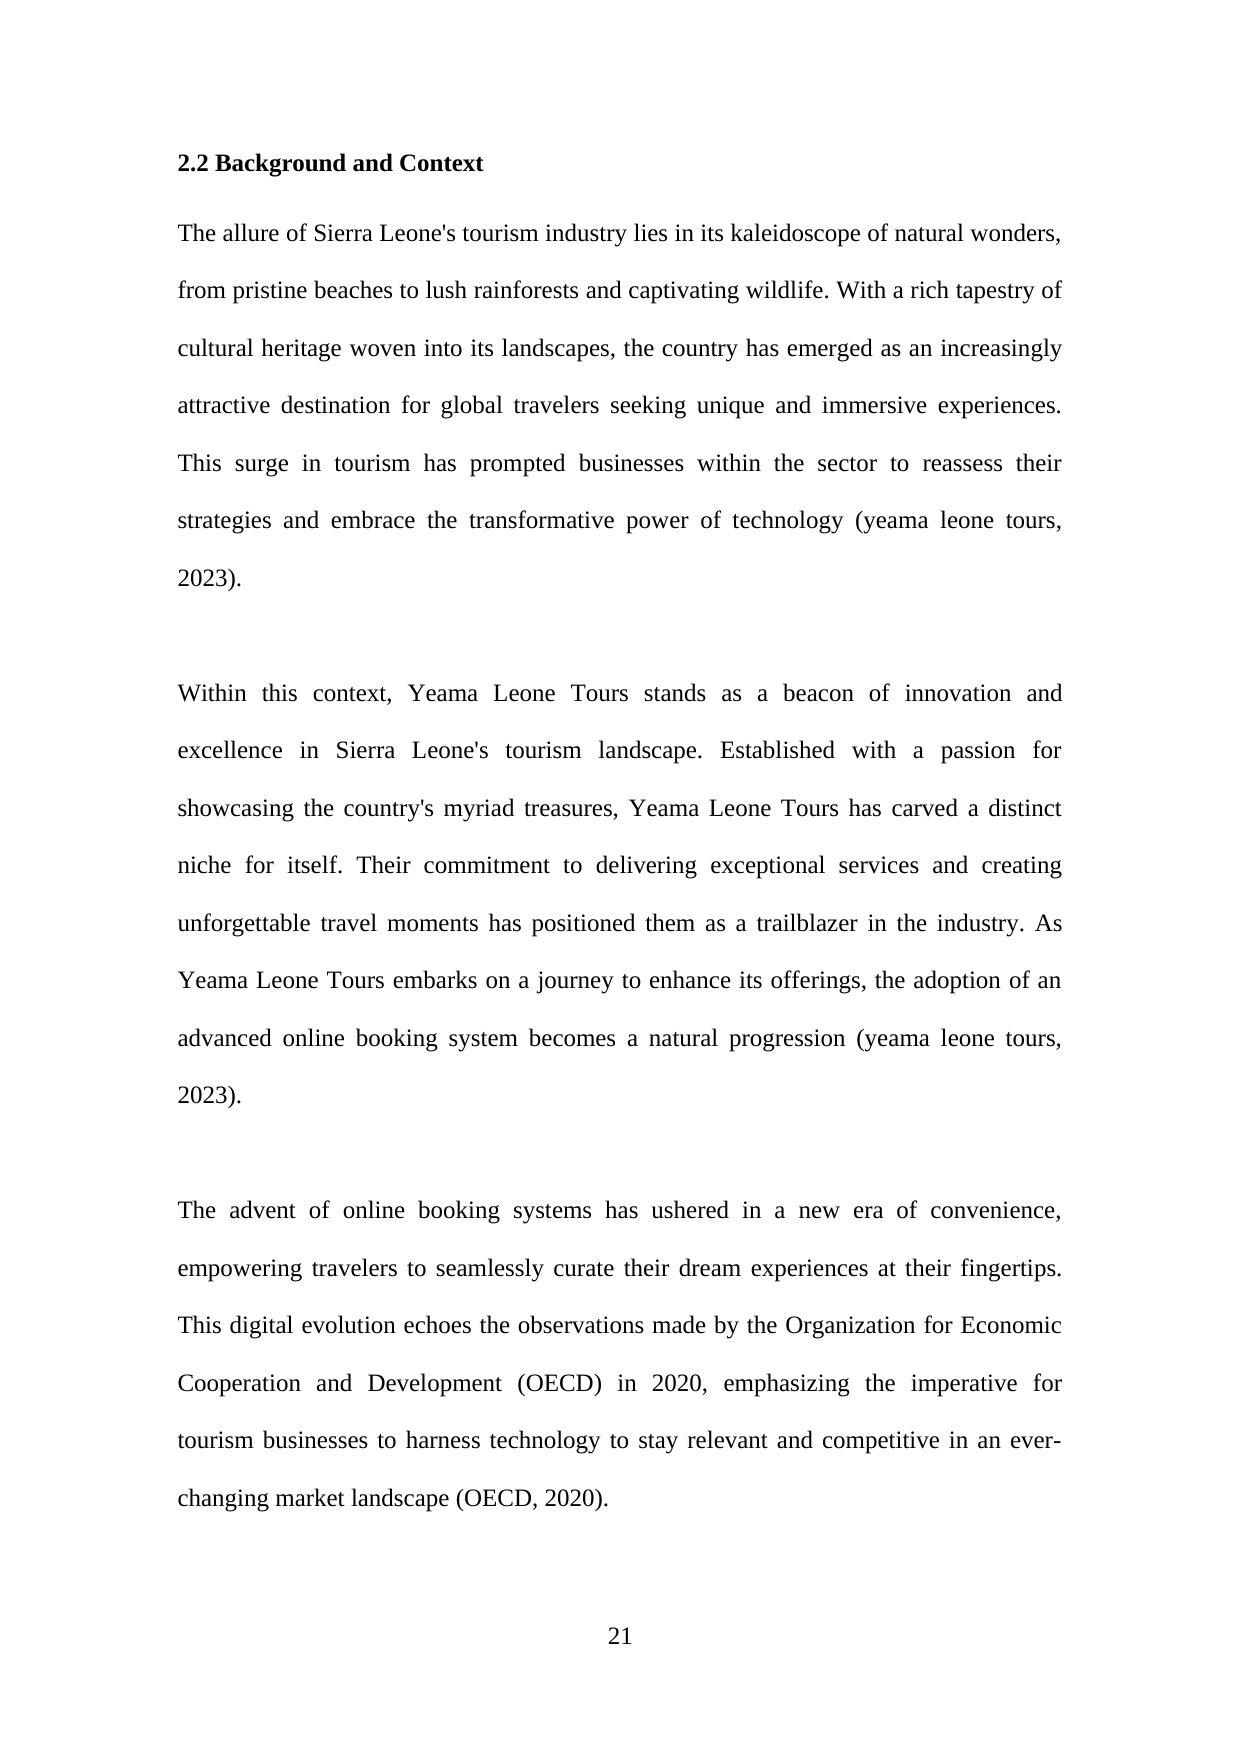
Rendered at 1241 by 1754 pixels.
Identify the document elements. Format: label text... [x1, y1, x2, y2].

text The advent of online booking systems has ushered in a new era of convenience, empowering travelers to seamlessly curate their dream experiences at their fingertips. This digital evolution echoes the observations made by the Organization for Economic Cooperation and Development (OECD) in 2020, emphasizing the imperative for tourism businesses to harness technology to stay relevant and competitive in an ever-changing market landscape (OECD, 2020). [177, 1195, 1063, 1511]
text The allure of Sierra Leone's tourism industry lies in its kaleidoscope of natural wonders, from pristine beaches to lush rainforests and captivating wildlife. With a rich tapestry of cultural heritage woven into its landscapes, the country has emerged as an increasingly attractive destination for global travelers seeking unique and immersive experiences. This surge in tourism has prompted businesses within the sector to reassess their strategies and embrace the transformative power of technology (yeama leone tours, 2023). [177, 218, 1063, 591]
subtitle 2.2 Background and Context [177, 148, 1063, 176]
text Within this context, Yeama Leone Tours stands as a beacon of innovation and excellence in Sierra Leone's tourism landscape. Established with a passion for showcasing the country's myriad treasures, Yeama Leone Tours has carved a distinct niche for itself. Their commitment to delivering exceptional services and creating unforgettable travel moments has positioned them as a trailblazer in the industry. As Yeama Leone Tours embarks on a journey to enhance its offerings, the adoption of an advanced online booking system becomes a natural progression (yeama leone tours, 2023). [177, 678, 1063, 1109]
